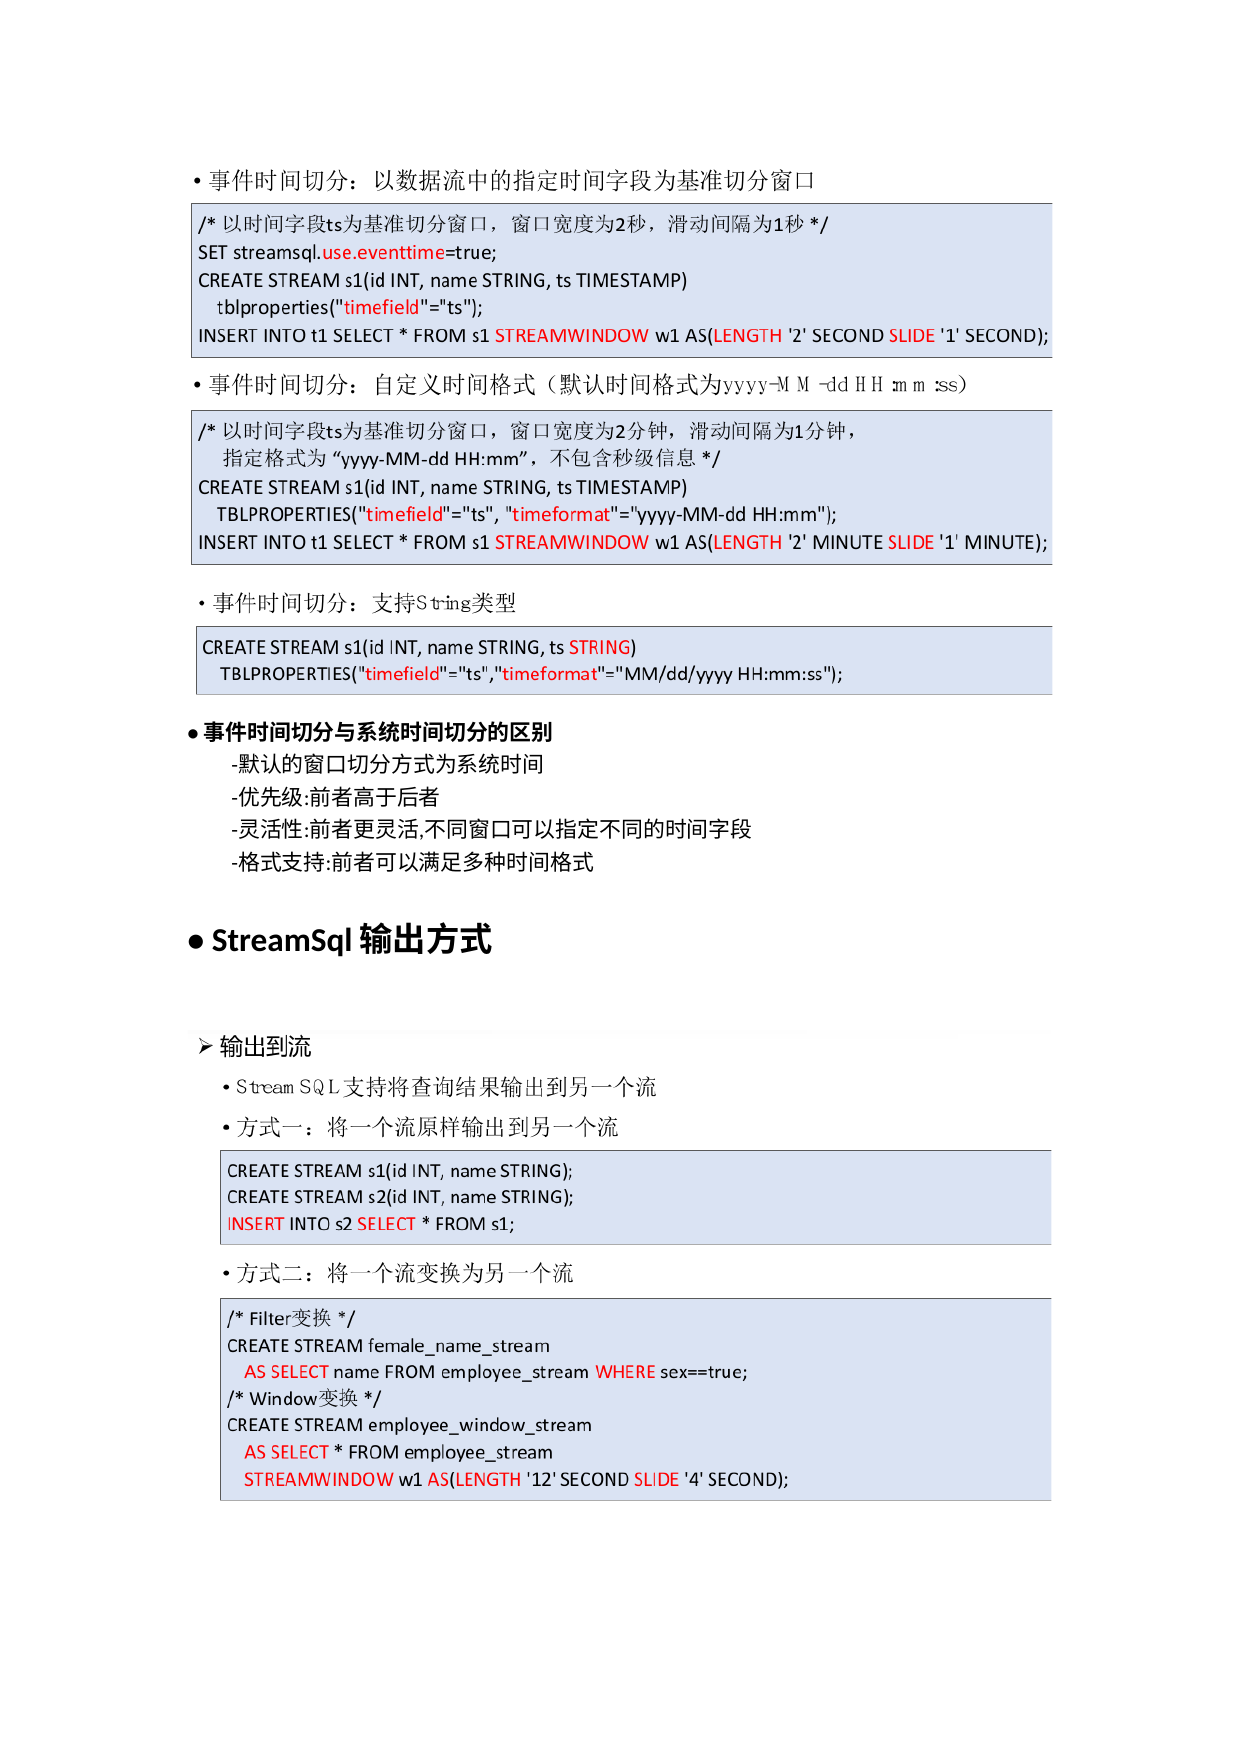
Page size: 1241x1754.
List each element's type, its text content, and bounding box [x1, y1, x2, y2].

picture [187, 1030, 1052, 1501]
picture [187, 584, 1053, 695]
text -优先级:前者高于后者 [187, 779, 1053, 812]
subtitle • StreamSql输出方式 [187, 904, 1053, 969]
text • 事件时间切分与系统时间切分的区别 [187, 714, 1053, 747]
text -灵活性:前者更灵活,不同窗口可以指定不同的时间字段 [187, 812, 1053, 844]
text -默认的窗口切分方式为系统时间 [187, 747, 1053, 779]
picture [187, 162, 1053, 566]
text -格式支持:前者可以满足多种时间格式 [187, 844, 1053, 877]
